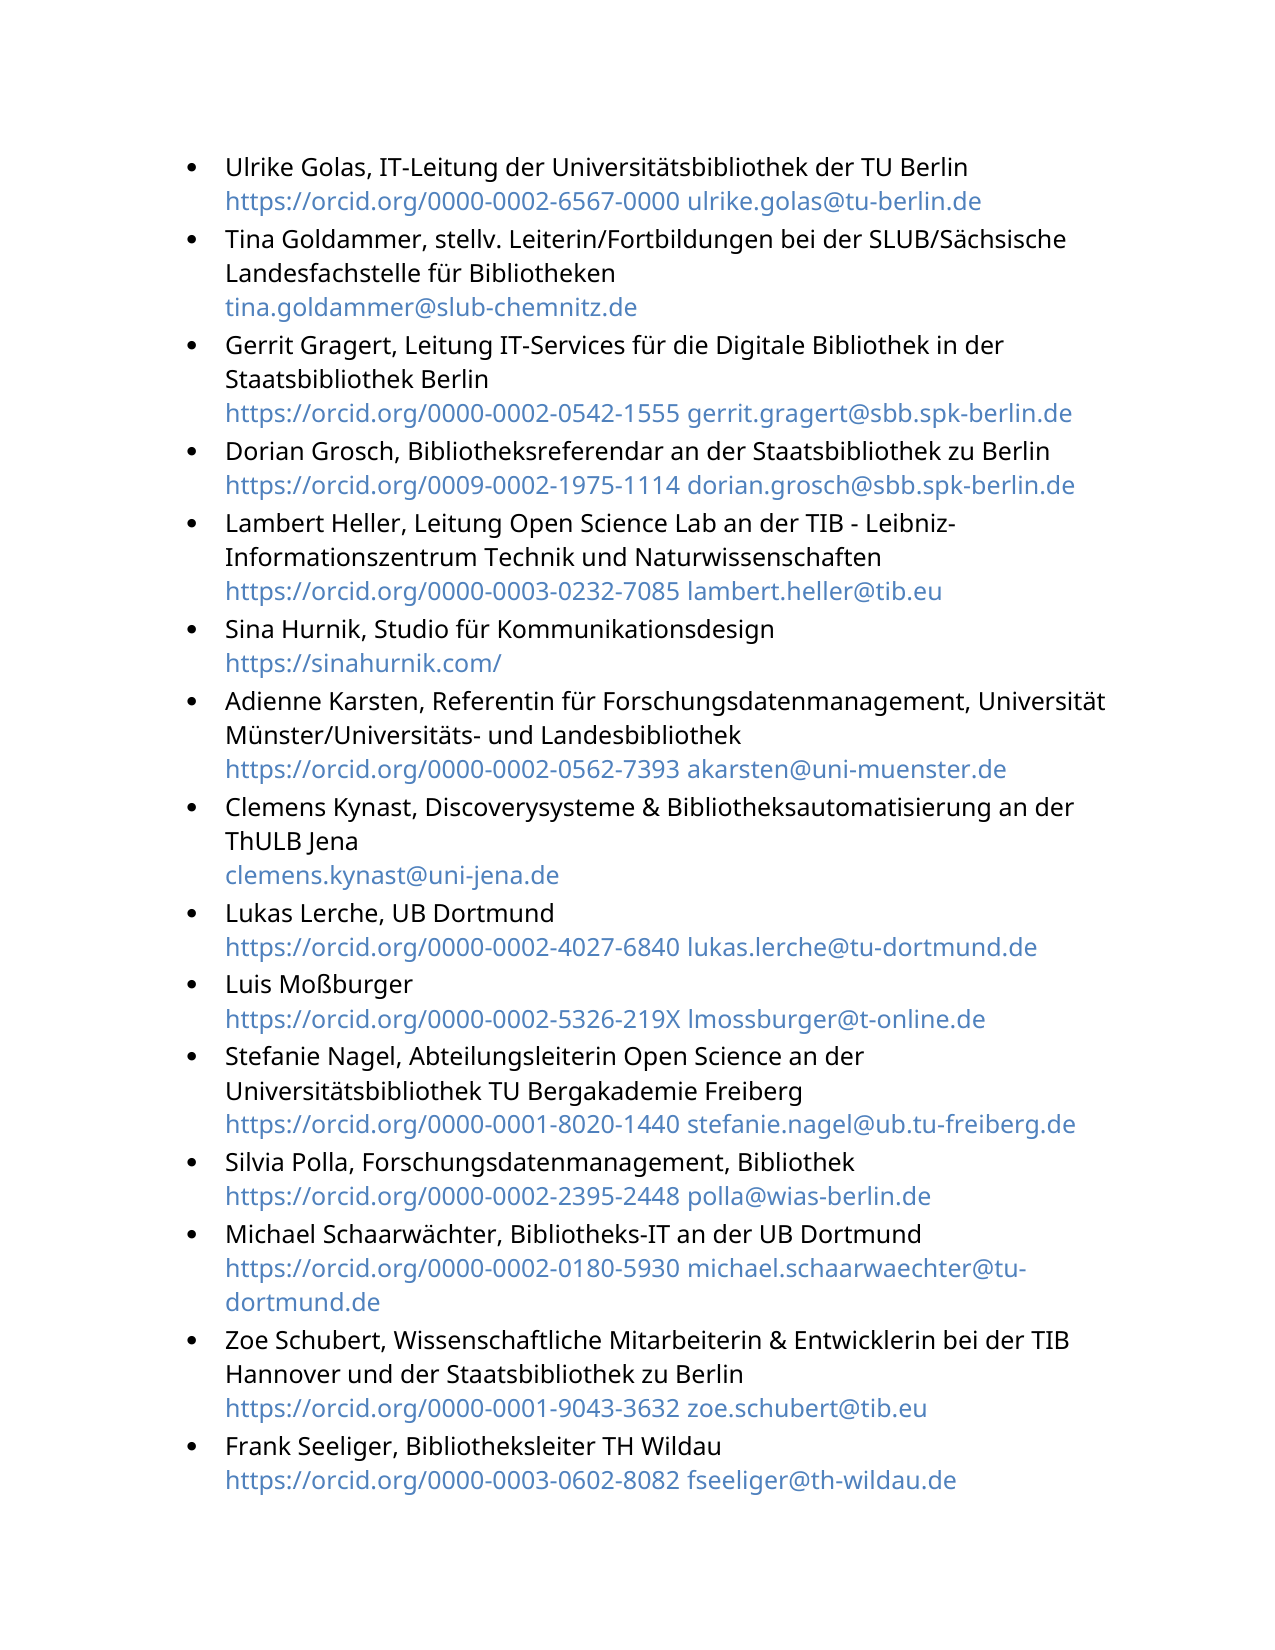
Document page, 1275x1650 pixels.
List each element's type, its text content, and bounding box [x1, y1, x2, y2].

list Luis Moßburger https://orcid.org/0000-0002-5326-219X lmossburger@t-online.de [187, 967, 1125, 1035]
list Frank Seeliger, Bibliotheksleiter TH Wildau https://orcid.org/0000-0003-0602-8082 fseeliger@th-wildau.de [187, 1429, 1125, 1497]
list Stefanie Nagel, Abteilungsleiterin Open Science an der Universitätsbibliothek TU Bergakademie Freiberg https://orcid.org/0000-0001-8020-1440 stefanie.nagel@ub.tu-freiberg.de [187, 1039, 1125, 1141]
list Lukas Lerche, UB Dortmund https://orcid.org/0000-0002-4027-6840 lukas.lerche@tu-dortmund.de [187, 895, 1125, 963]
list Silvia Polla, Forschungsdatenmanagement, Bibliothek https://orcid.org/0000-0002-2395-2448 polla@wias-berlin.de [187, 1145, 1125, 1213]
list Dorian Grosch, Bibliotheksreferendar an der Staatsbibliothek zu Berlin https://orcid.org/0009-0002-1975-1114 dorian.grosch@sbb.spk-berlin.de [187, 434, 1125, 502]
list Michael Schaarwächter, Bibliotheks-IT an der UB Dortmund https://orcid.org/0000-0002-0180-5930 michael.schaarwaechter@tu-dortmund.de [187, 1217, 1125, 1319]
list Gerrit Gragert, Leitung IT-Services für die Digitale Bibliothek in der Staatsbibliothek Berlin https://orcid.org/0000-0002-0542-1555 gerrit.gragert@sbb.spk-berlin.de [187, 328, 1125, 430]
list Sina Hurnik, Studio für Kommunikationsdesign https://sinahurnik.com/ [187, 612, 1125, 680]
list Tina Goldammer, stellv. Leiterin/Fortbildungen bei der SLUB/Sächsische Landesfachstelle für Bibliotheken tina.goldammer@slub-chemnitz.de [187, 222, 1125, 324]
list Zoe Schubert, Wissenschaftliche Mitarbeiterin & Entwicklerin bei der TIB Hannover und der Staatsbibliothek zu Berlin https://orcid.org/0000-0001-9043-3632 zoe.schubert@tib.eu [187, 1323, 1125, 1425]
list Adienne Karsten, Referentin für Forschungsdatenmanagement, Universität Münster/Universitäts- und Landesbibliothek https://orcid.org/0000-0002-0562-7393 akarsten@uni-muenster.de [187, 683, 1125, 786]
list Ulrike Golas, IT-Leitung der Universitätsbibliothek der TU Berlin https://orcid.org/0000-0002-6567-0000 ulrike.golas@tu-berlin.de [187, 150, 1125, 218]
list Clemens Kynast, Discoverysysteme & Bibliotheksautomatisierung an der ThULB Jena clemens.kynast@uni-jena.de [187, 789, 1125, 892]
list Lambert Heller, Leitung Open Science Lab an der TIB - Leibniz‐Informationszentrum Technik und Naturwissenschaften https://orcid.org/0000-0003-0232-7085 lambert.heller@tib.eu [187, 506, 1125, 608]
